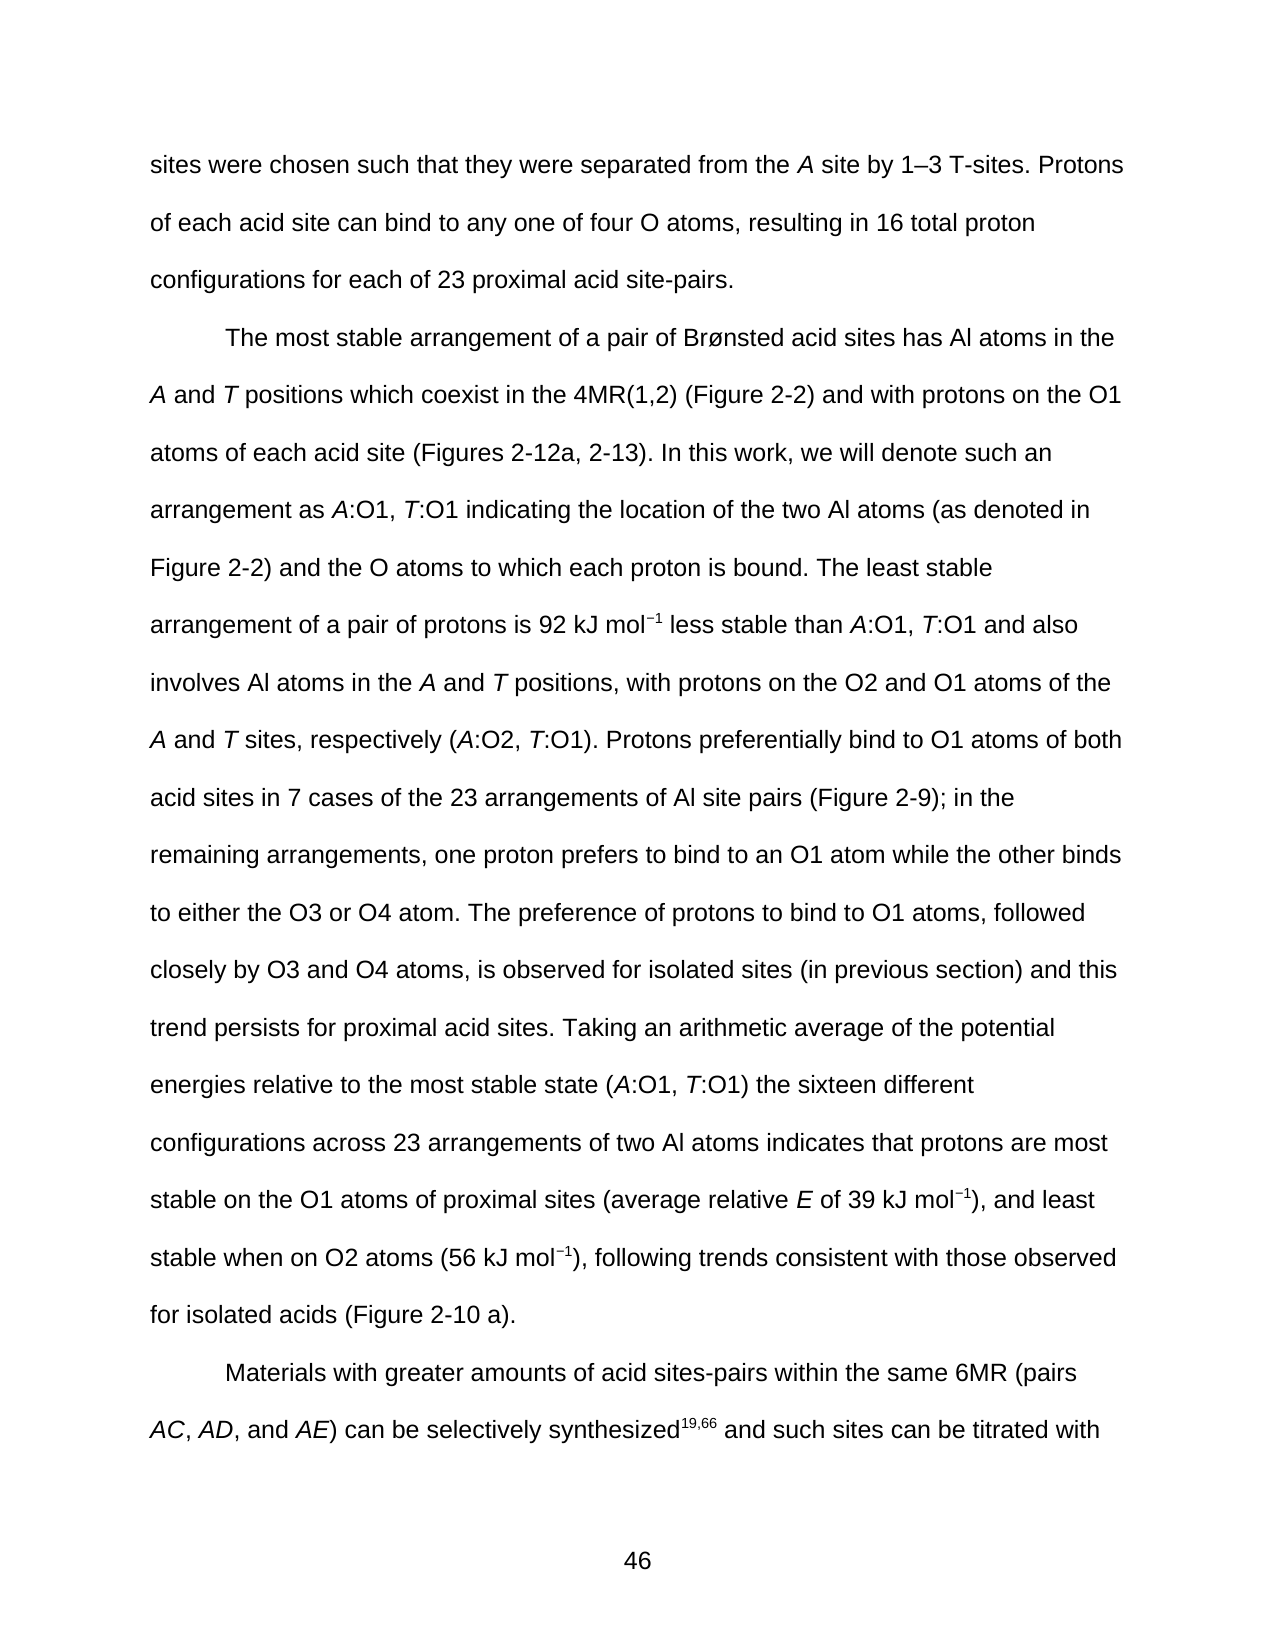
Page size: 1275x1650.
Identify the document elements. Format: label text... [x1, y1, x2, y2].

text The most stable arrangement of a pair of Brønsted acid sites has Al atoms in the A and T positions which coexist in the 4MR(1,2) (Figure 2-2) and with protons on the O1 atoms of each acid site (Figures 2-12a, 2-13). In this work, we will denote such an arrangement as A:O1, T:O1 indicating the location of the two Al atoms (as denoted in Figure 2-2) and the O atoms to which each proton is bound. The least stable arrangement of a pair of protons is 92 kJ mol−1 less stable than A:O1, T:O1 and also involves Al atoms in the A and T positions, with protons on the O2 and O1 atoms of the A and T sites, respectively (A:O2, T:O1). Protons preferentially bind to O1 atoms of both acid sites in 7 cases of the 23 arrangements of Al site pairs (Figure 2-9); in the remaining arrangements, one proton prefers to bind to an O1 atom while the other binds to either the O3 or O4 atom. The preference of protons to bind to O1 atoms, followed closely by O3 and O4 atoms, is observed for isolated sites (in previous section) and this trend persists for proximal acid sites. Taking an arithmetic average of the potential energies relative to the most stable state (A:O1, T:O1) the sixteen different configurations across 23 arrangements of two Al atoms indicates that protons are most stable on the O1 atoms of proximal sites (average relative E of 39 kJ mol−1), and least stable when on O2 atoms (56 kJ mol−1), following trends consistent with those observed for isolated acids (Figure 2-10 a). [150, 322, 1125, 1329]
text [150, 150, 1125, 294]
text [150, 1357, 1125, 1444]
